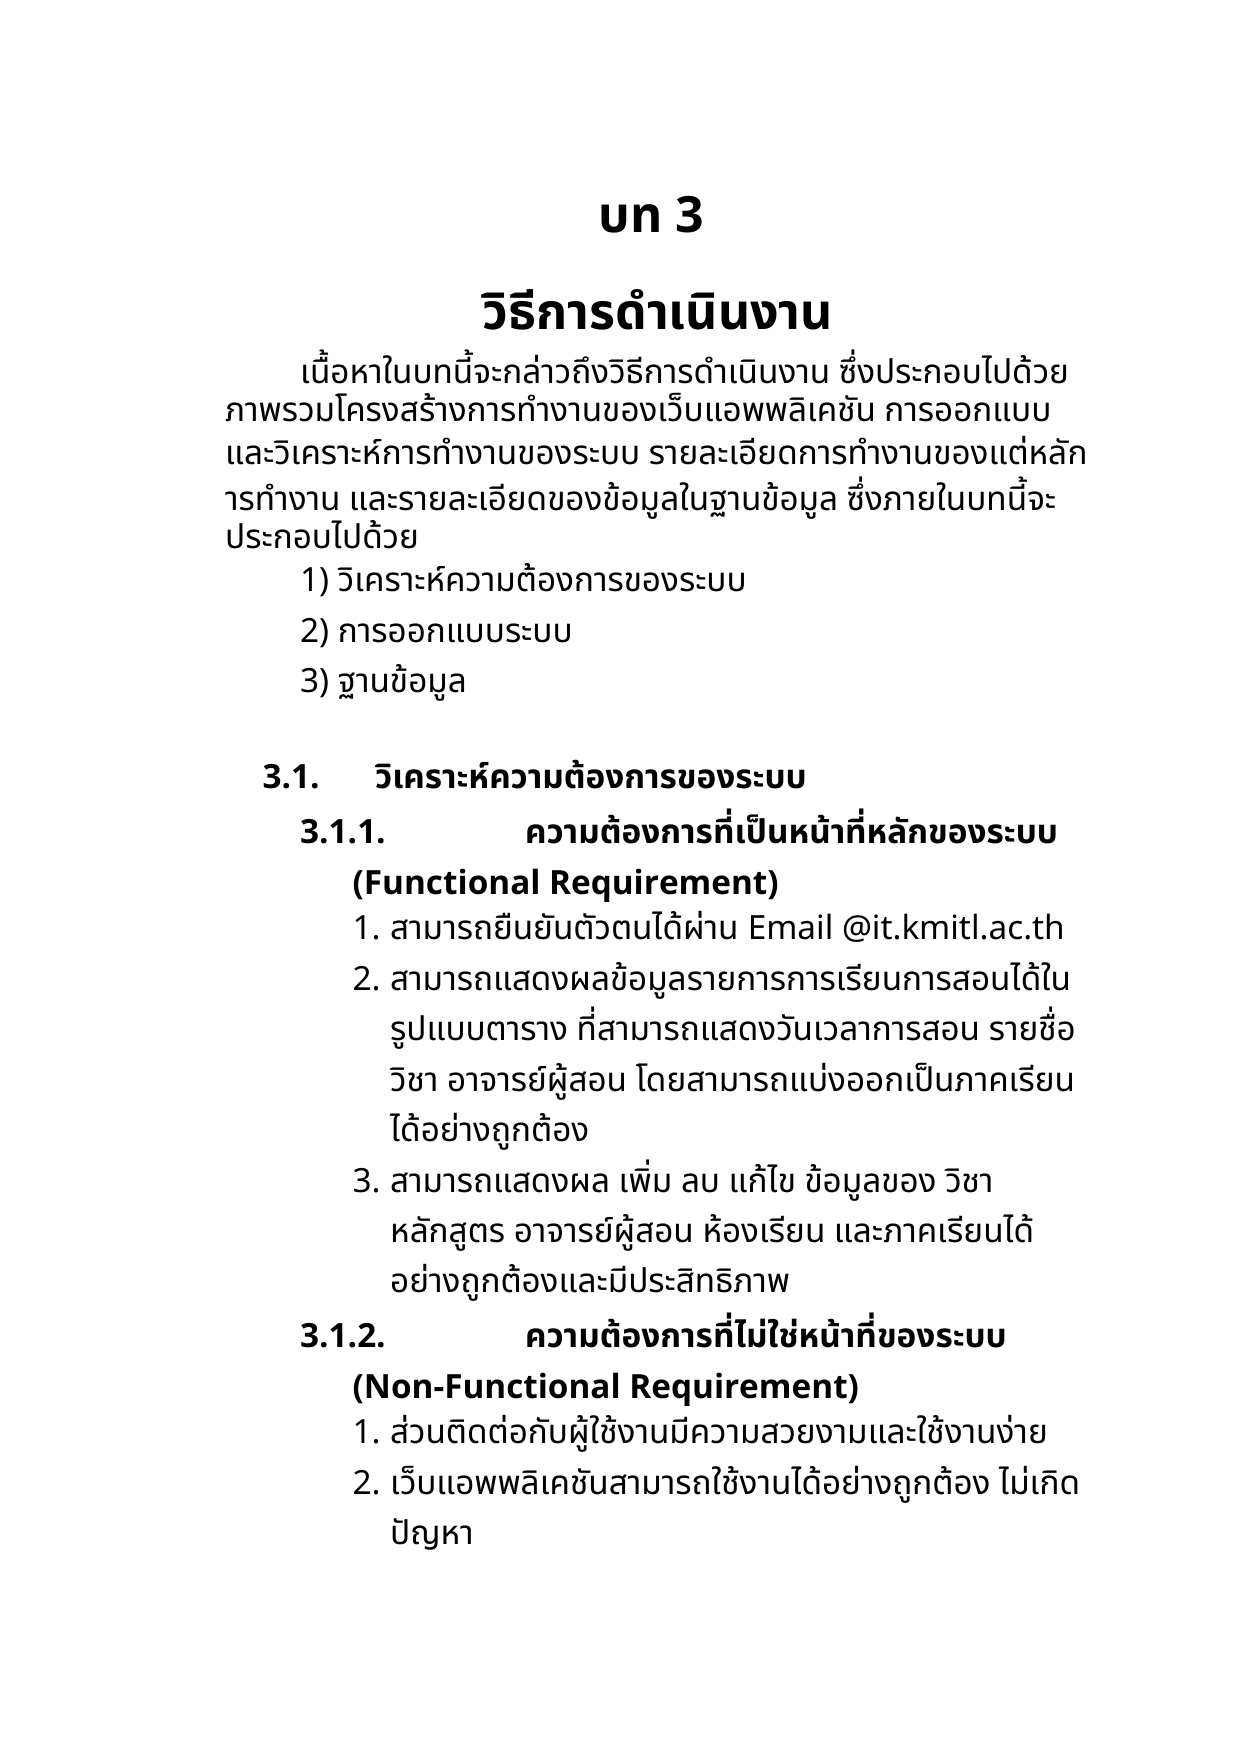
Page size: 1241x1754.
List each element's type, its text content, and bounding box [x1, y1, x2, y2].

list ส่วนติดต่อกับผู้ใช้งานมีความสวยงามและใช้งานง่าย [352, 1409, 1090, 1459]
subtitle วิเคราะห์ความต้องการของระบบ [262, 753, 1090, 804]
text 3) ฐานข้อมูล [300, 657, 1090, 708]
list สามารถแสดงผลข้อมูลรายการการเรียนการสอนได้ในรูปแบบตาราง ที่สามารถแสดงวันเวลาการสอน รายชื่อวิชา อาจารย์ผู้สอน โดยสามารถแบ่งออกเป็นภาคเรียนได้อย่างถูกต้อง [352, 955, 1090, 1157]
text 1) วิเคราะห์ความต้องการของระบบ [300, 556, 1090, 606]
list เว็บแอพพลิเคชันสามารถใช้งานได้อย่างถูกต้อง ไม่เกิดปัญหา [352, 1459, 1090, 1561]
subtitle ความต้องการที่ไม่ใช่หน้าที่ของระบบ (Non-Functional Requirement) [300, 1313, 1090, 1409]
subtitle ความต้องการที่เป็นหน้าที่หลักของระบบ (Functional Requirement) [300, 809, 1090, 905]
text เนื้อหาในบทนี้จะกล่าวถึงวิธีการดำเนินงาน ซึ่งประกอบไปด้วยภาพรวมโครงสร้างการทำงานของเว็บแอพพลิเคชัน การออกแบบและวิเคราะห์การทำงานของระบบ รายละเอียดการทำงานของแต่หลัการทำงาน และรายละเอียดของข้อมูลในฐานข้อมูล ซึ่งภายในบทนี้จะประกอบไปด้วย [225, 352, 1090, 556]
list สามารถแสดงผล เพิ่ม ลบ แก้ไข ข้อมูลของ วิชา หลักสูตร อาจารย์ผู้สอน ห้องเรียน และภาคเรียนได้อย่างถูกต้องและมีประสิทธิภาพ [352, 1157, 1090, 1309]
text 2) การออกแบบระบบ [300, 606, 1090, 657]
list สามารถยืนยันตัวตนได้ผ่าน Email @it.kmitl.ac.th [352, 905, 1090, 955]
text วิธีการดำเนินงาน [225, 276, 1090, 352]
